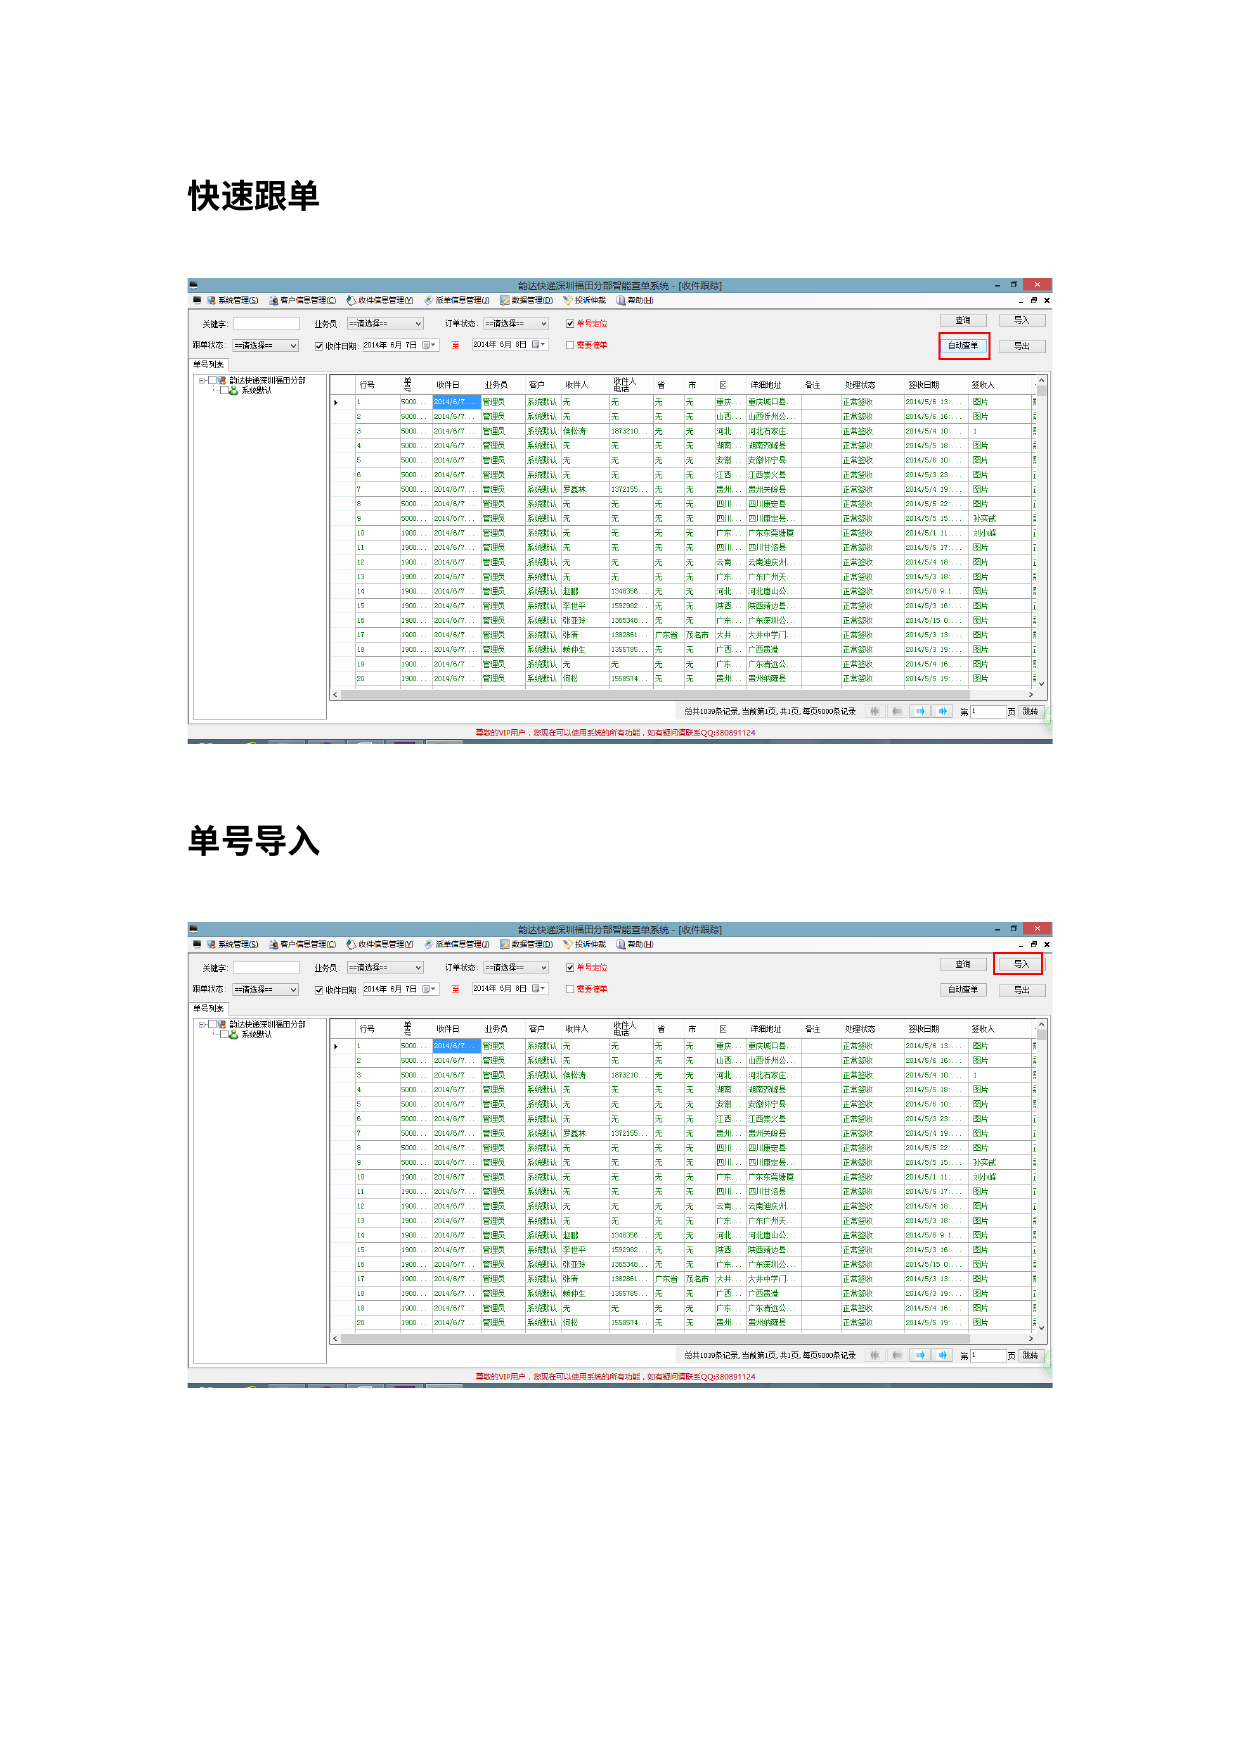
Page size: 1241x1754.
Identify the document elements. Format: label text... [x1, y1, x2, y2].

picture [187, 278, 1053, 744]
subtitle 单号导入 [187, 806, 1053, 871]
subtitle 快速跟单 [187, 162, 1053, 227]
picture [187, 922, 1053, 1388]
